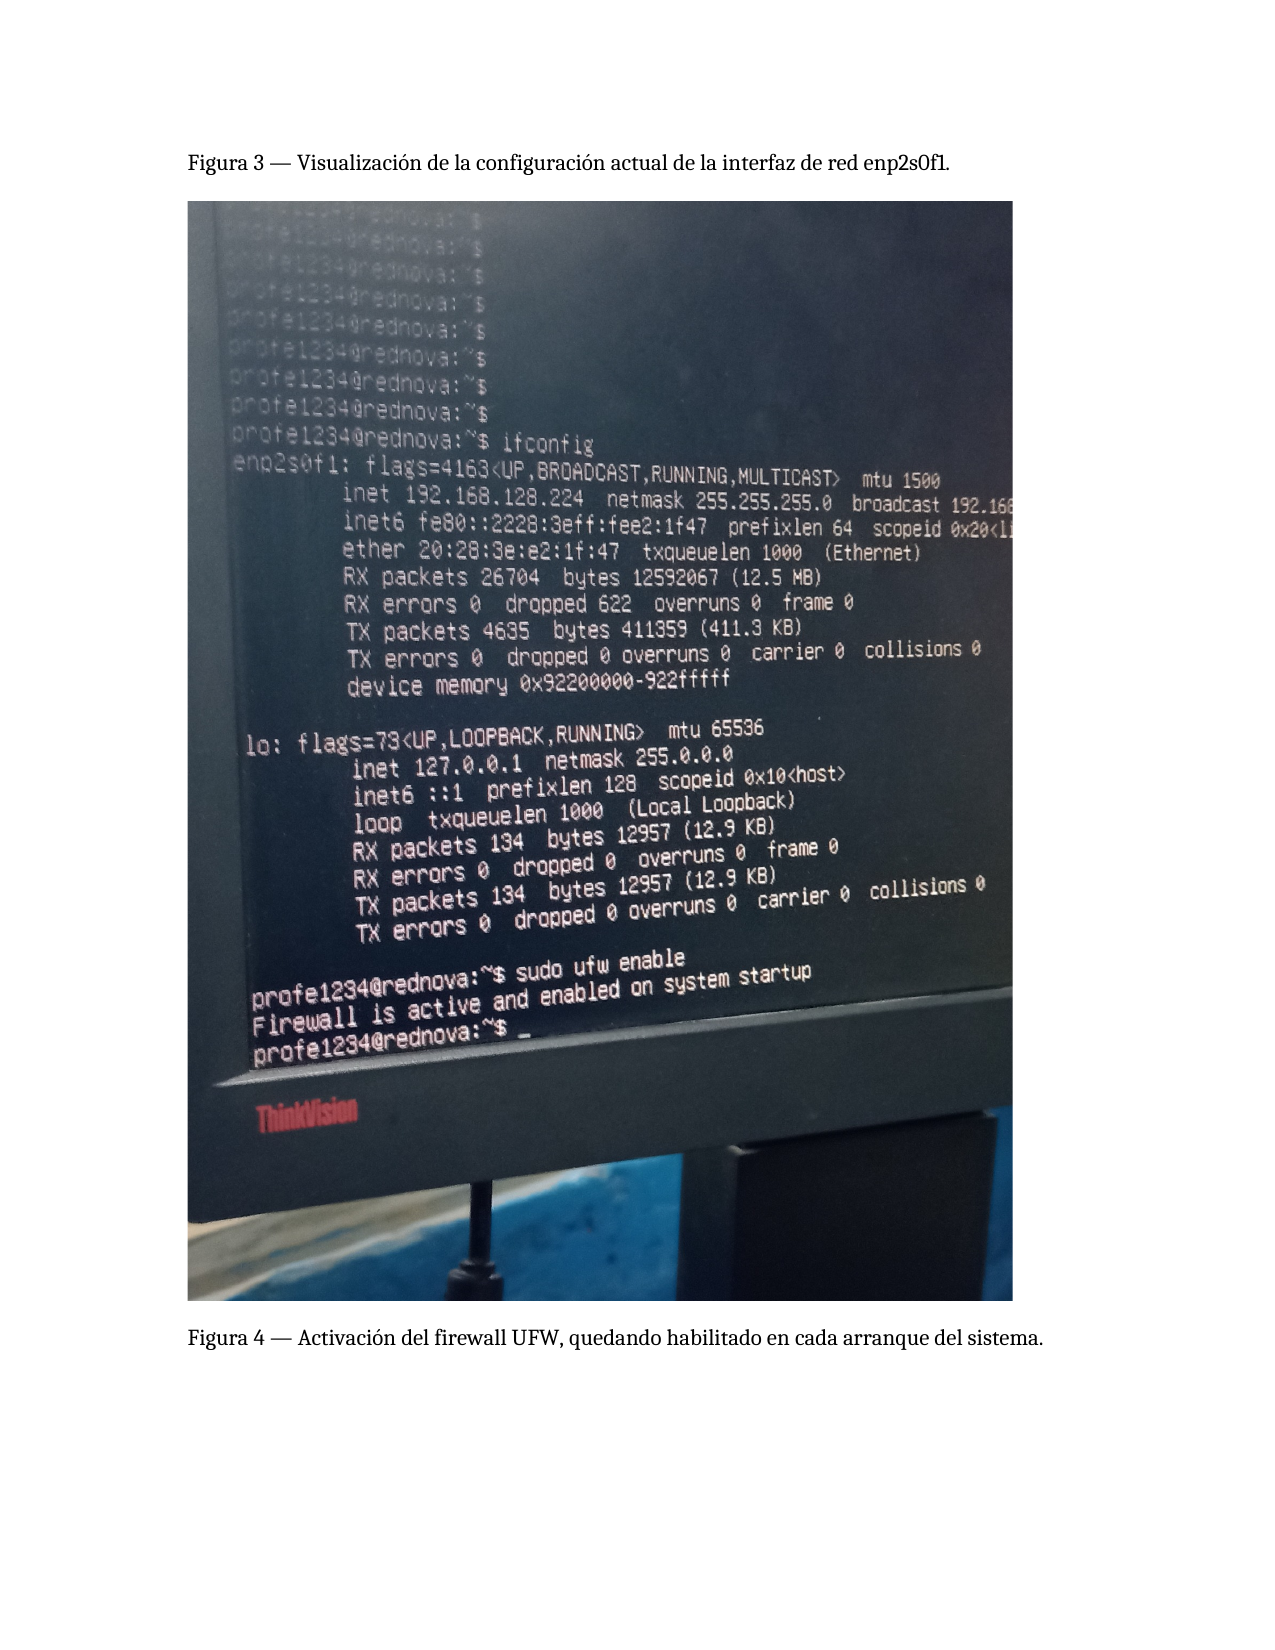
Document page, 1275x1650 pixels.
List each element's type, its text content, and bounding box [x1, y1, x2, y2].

text Figura 4 — Activación del firewall UFW, quedando habilitado en cada arranque del sistema. [187, 1325, 1087, 1351]
text Figura 3 — Visualización de la configuración actual de la interfaz de red enp2s0f1. [187, 150, 1087, 176]
picture [187, 201, 1013, 1301]
